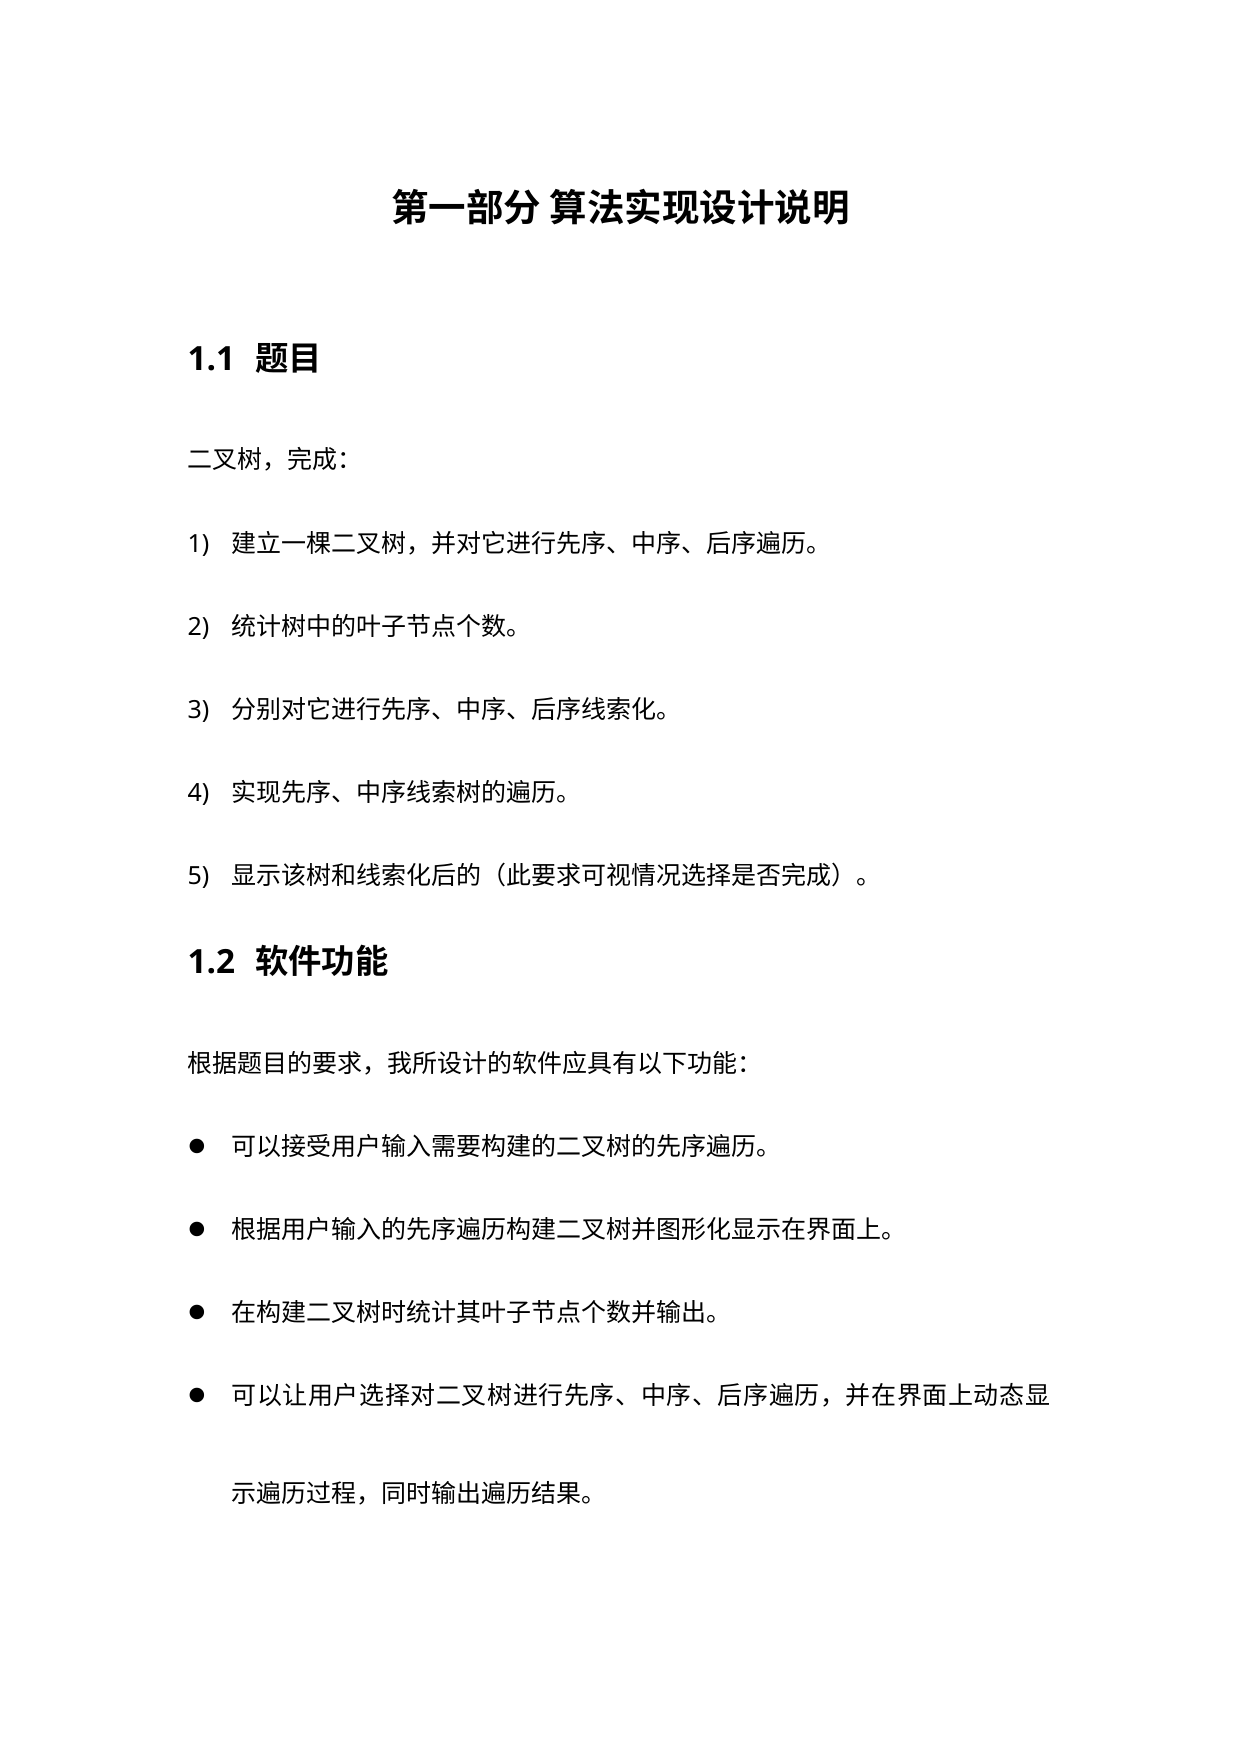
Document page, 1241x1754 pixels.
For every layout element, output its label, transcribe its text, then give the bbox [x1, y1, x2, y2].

list 实现先序、中序线索树的遍历。 [187, 758, 1053, 823]
list 统计树中的叶子节点个数。 [187, 592, 1053, 657]
subtitle 题目 [187, 323, 1053, 388]
list 根据用户输入的先序遍历构建二叉树并图形化显示在界面上。 [187, 1195, 1053, 1260]
text 根据题目的要求，我所设计的软件应具有以下功能： [187, 1029, 1053, 1094]
list 建立一棵二叉树，并对它进行先序、中序、后序遍历。 [187, 509, 1053, 574]
subtitle 第一部分 算法实现设计说明 [187, 172, 1053, 237]
text 二叉树，完成： [187, 426, 1053, 491]
subtitle 软件功能 [187, 926, 1053, 991]
list 可以让用户选择对二叉树进行先序、中序、后序遍历，并在界面上动态显示遍历过程，同时输出遍历结果。 [187, 1361, 1053, 1524]
list 可以接受用户输入需要构建的二叉树的先序遍历。 [187, 1112, 1053, 1177]
list 在构建二叉树时统计其叶子节点个数并输出。 [187, 1278, 1053, 1343]
list 分别对它进行先序、中序、后序线索化。 [187, 675, 1053, 740]
list 显示该树和线索化后的（此要求可视情况选择是否完成）。 [187, 841, 1053, 906]
